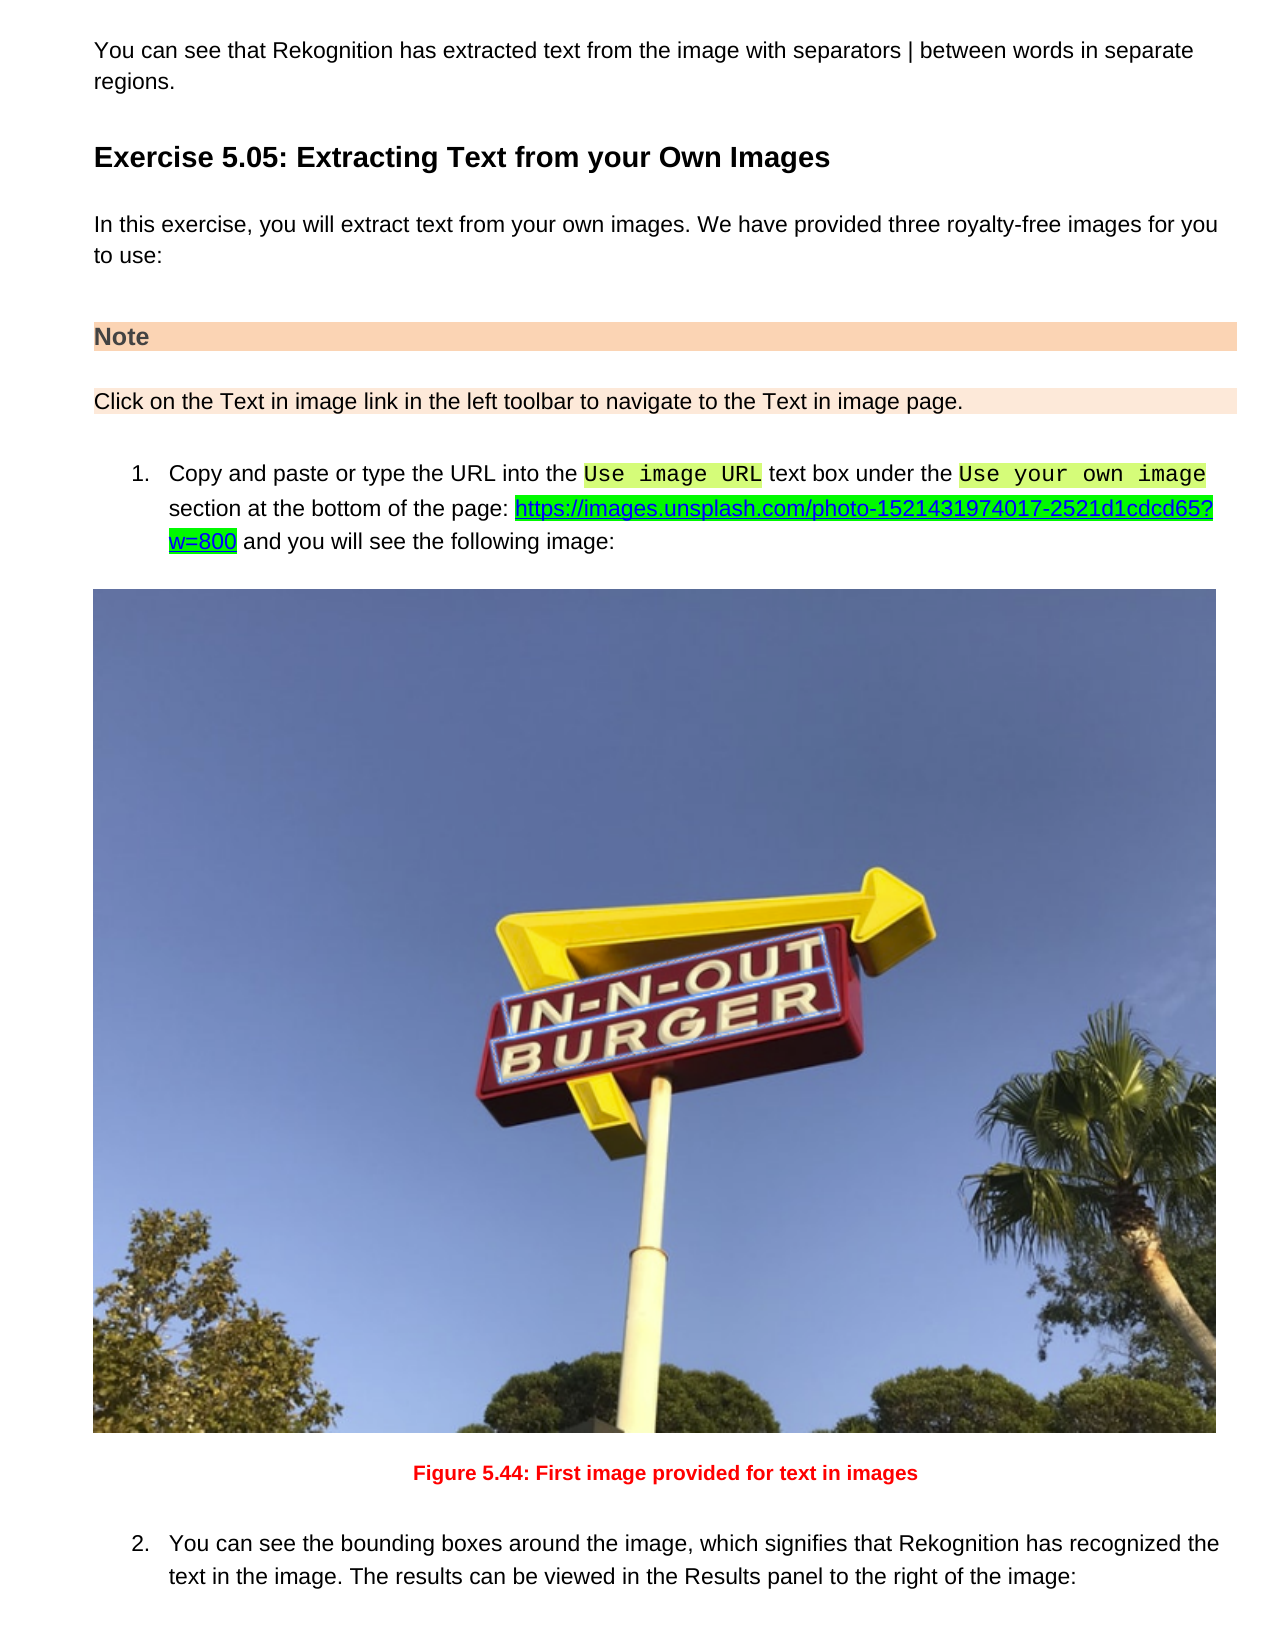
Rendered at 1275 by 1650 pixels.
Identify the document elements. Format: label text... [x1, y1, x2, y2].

text Click on the Text in image link in the left toolbar to navigate to the Text in image page. [94, 388, 1237, 414]
text You can see the bounding boxes around the image, which signifies that Rekognition has recognized the text in the image. The results can be viewed in the Results panel to the right of the image: [131, 1530, 1237, 1589]
text You can see that Rekognition has extracted text from the image with separators | between words in separate regions. [94, 37, 1237, 94]
text Figure 5.44: First image provided for text in images [94, 1461, 1237, 1485]
text In this exercise, you will extract text from your own images. We have provided three royalty-free images for you to use: [94, 211, 1237, 268]
list Copy and paste or type the URL into the Use image URL text box under the Use your own image section at the bottom of the page: https://images.unsplash.com/photo-1521431974017-2521d1cdcd65?w=800 and you will see the following image: [131, 460, 1237, 554]
subtitle Note [94, 322, 1237, 351]
picture [93, 589, 1216, 1433]
text Exercise 5.05: Extracting Text from your Own Images [94, 139, 1237, 173]
